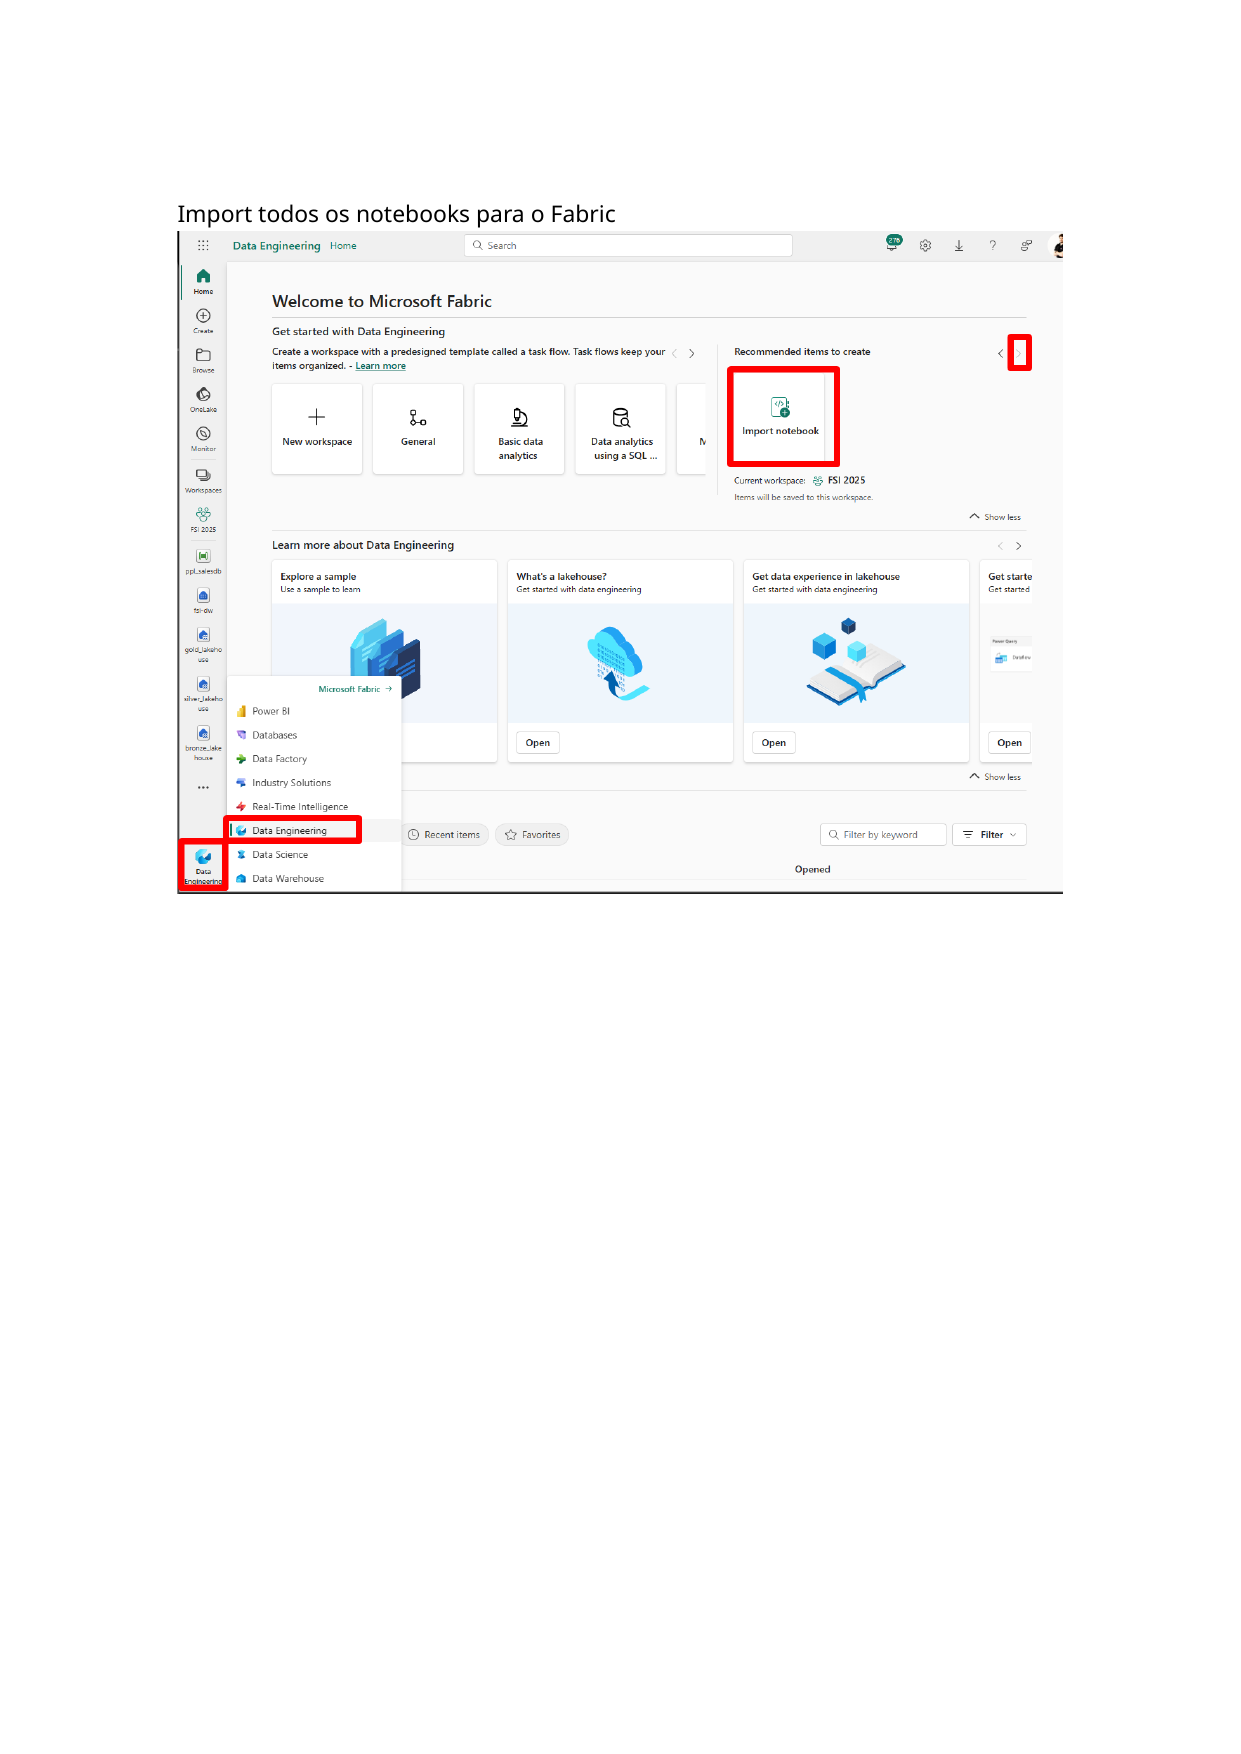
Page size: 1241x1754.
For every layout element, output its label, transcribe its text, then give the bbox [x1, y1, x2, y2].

text Import todos os notebooks para o Fabric [177, 198, 1063, 231]
picture [177, 231, 1063, 894]
